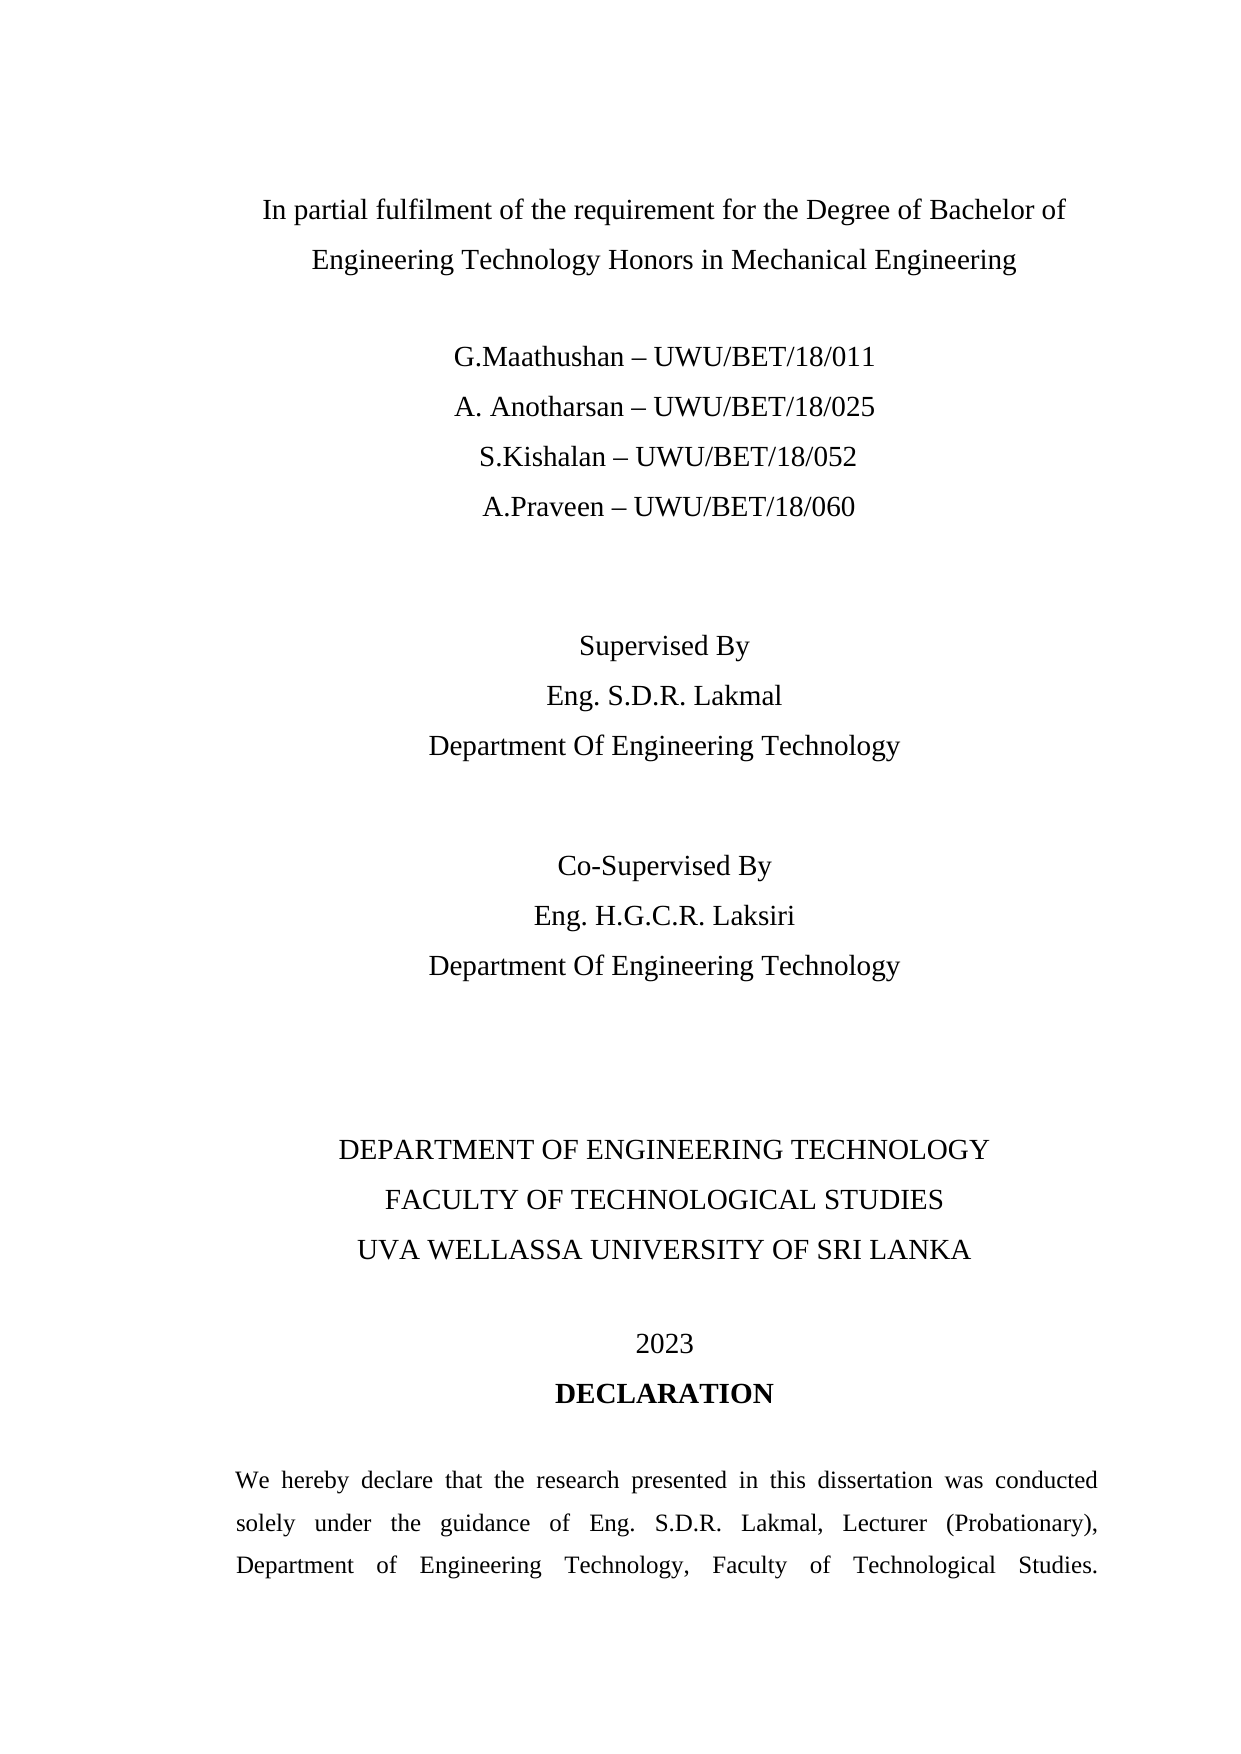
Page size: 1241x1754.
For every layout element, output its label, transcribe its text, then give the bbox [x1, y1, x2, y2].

text DECLARATION [236, 1377, 1092, 1410]
text Department Of Engineering Technology [236, 948, 1092, 981]
text A. Anotharsan – UWU/BET/18/025 [236, 389, 1093, 423]
text Eng. S.D.R. Lakmal [236, 678, 1092, 711]
text In partial fulfilment of the requirement for the Degree of Bachelor of [236, 192, 1092, 226]
text Engineering Technology Honors in Mechanical Engineering [236, 242, 1092, 276]
text Eng. H.G.C.R. Laksiri [236, 898, 1092, 931]
text UVA WELLASSA UNIVERSITY OF SRI LANKA [236, 1232, 1092, 1266]
text S.Kishalan – UWU/BET/18/052 A.Praveen – UWU/BET/18/060 [414, 439, 922, 522]
text FACULTY OF TECHNOLOGICAL STUDIES [236, 1182, 1092, 1216]
text G.Maathushan – UWU/BET/18/011 [236, 339, 1093, 373]
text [235, 1466, 1099, 1579]
text Co-Supervised By [236, 848, 1093, 881]
text DEPARTMENT OF ENGINEERING TECHNOLOGY [236, 1132, 1092, 1166]
text 2023 [236, 1327, 1093, 1360]
text Department Of Engineering Technology [236, 728, 1092, 761]
text Supervised By [236, 628, 1092, 661]
